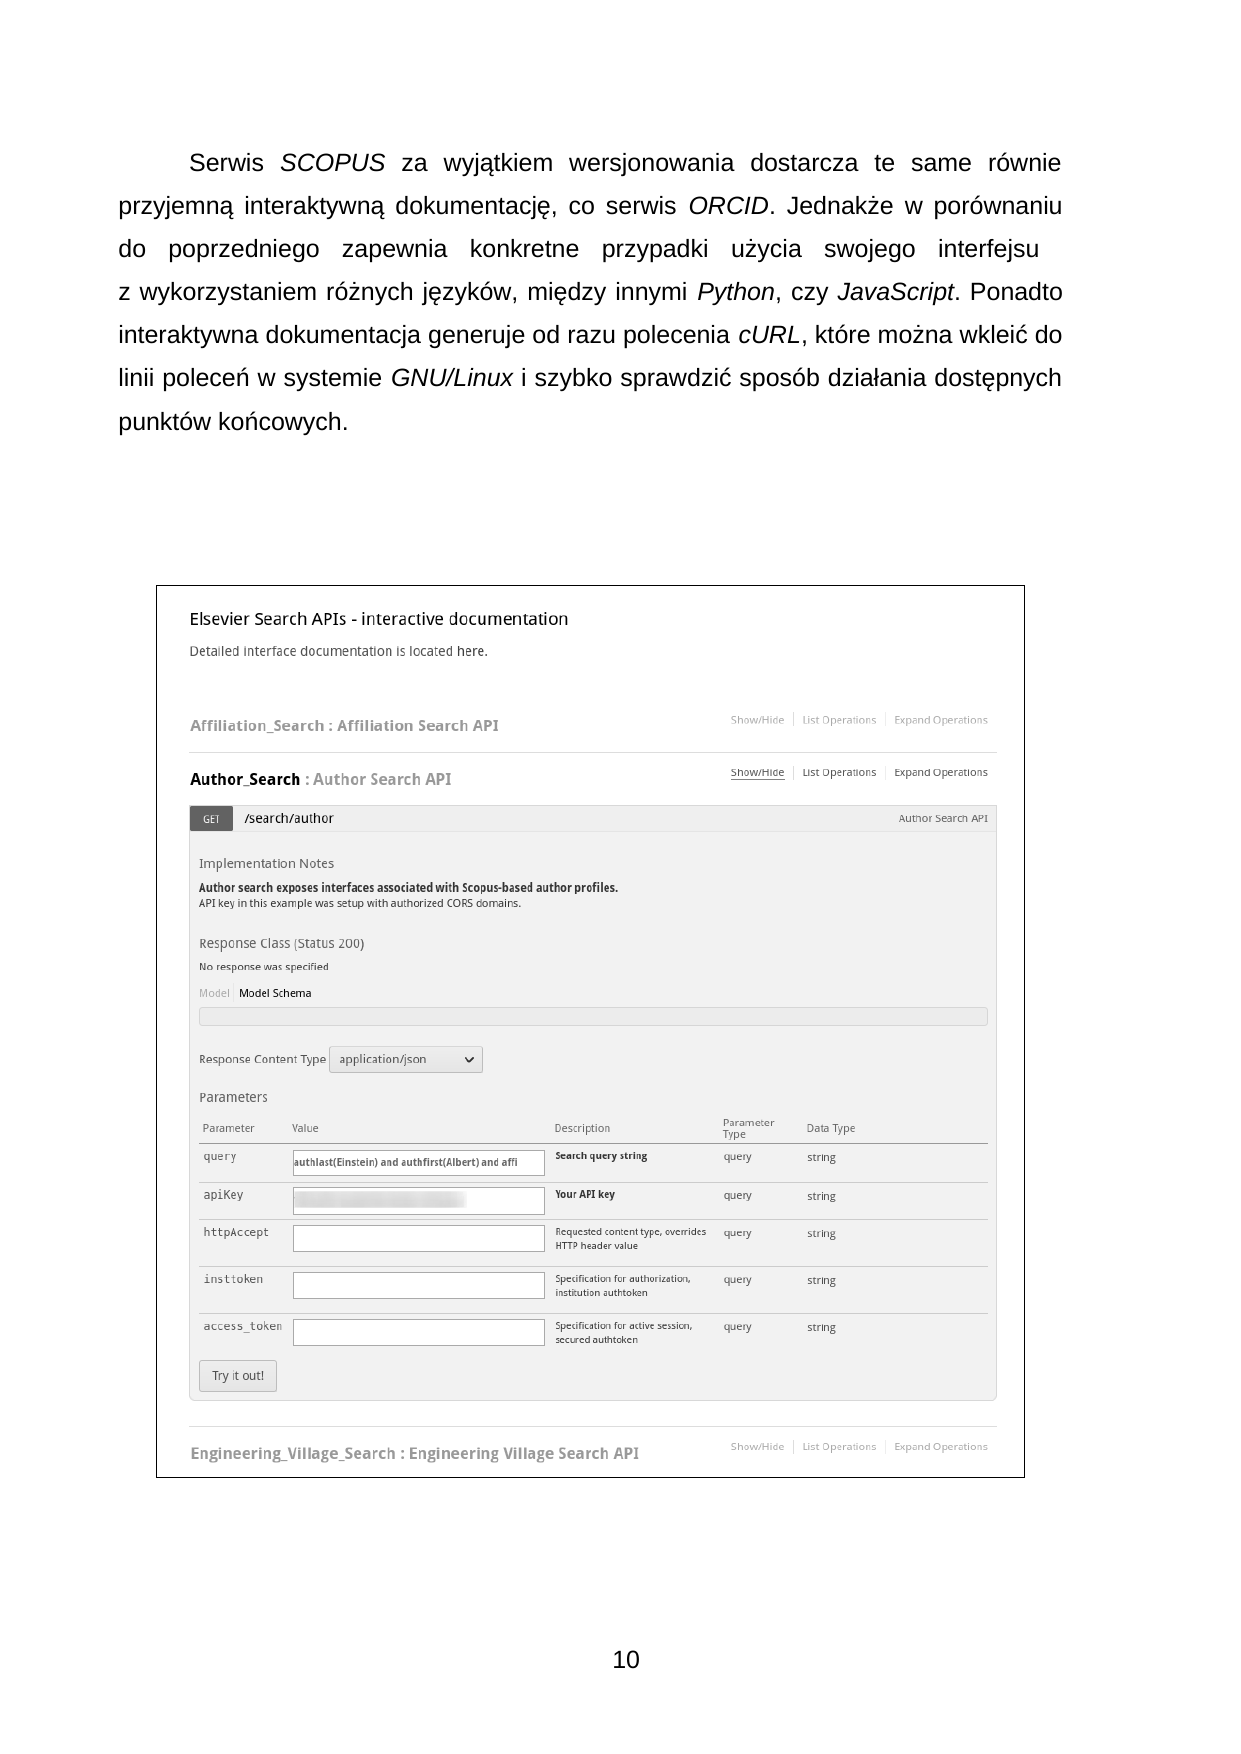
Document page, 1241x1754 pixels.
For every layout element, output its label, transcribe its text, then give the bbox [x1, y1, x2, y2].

picture [157, 586, 1024, 1477]
text Serwis SCOPUS za wyjątkiem wersjonowania dostarcza te same równie przyjemną interaktywną dokumentację, co serwis ORCID. Jednakże w porównaniu do poprzedniego zapewnia konkretne przypadki użycia swojego interfejsu z wykorzystaniem różnych języków, między innymi Python, czy JavaScript. Ponadto interaktywna dokumentacja generuje od razu polecenia cURL, które można wkleić do linii poleceń w systemie GNU/Linux i szybko sprawdzić sposób działania dostępnych punktów końcowych. [118, 148, 1063, 435]
